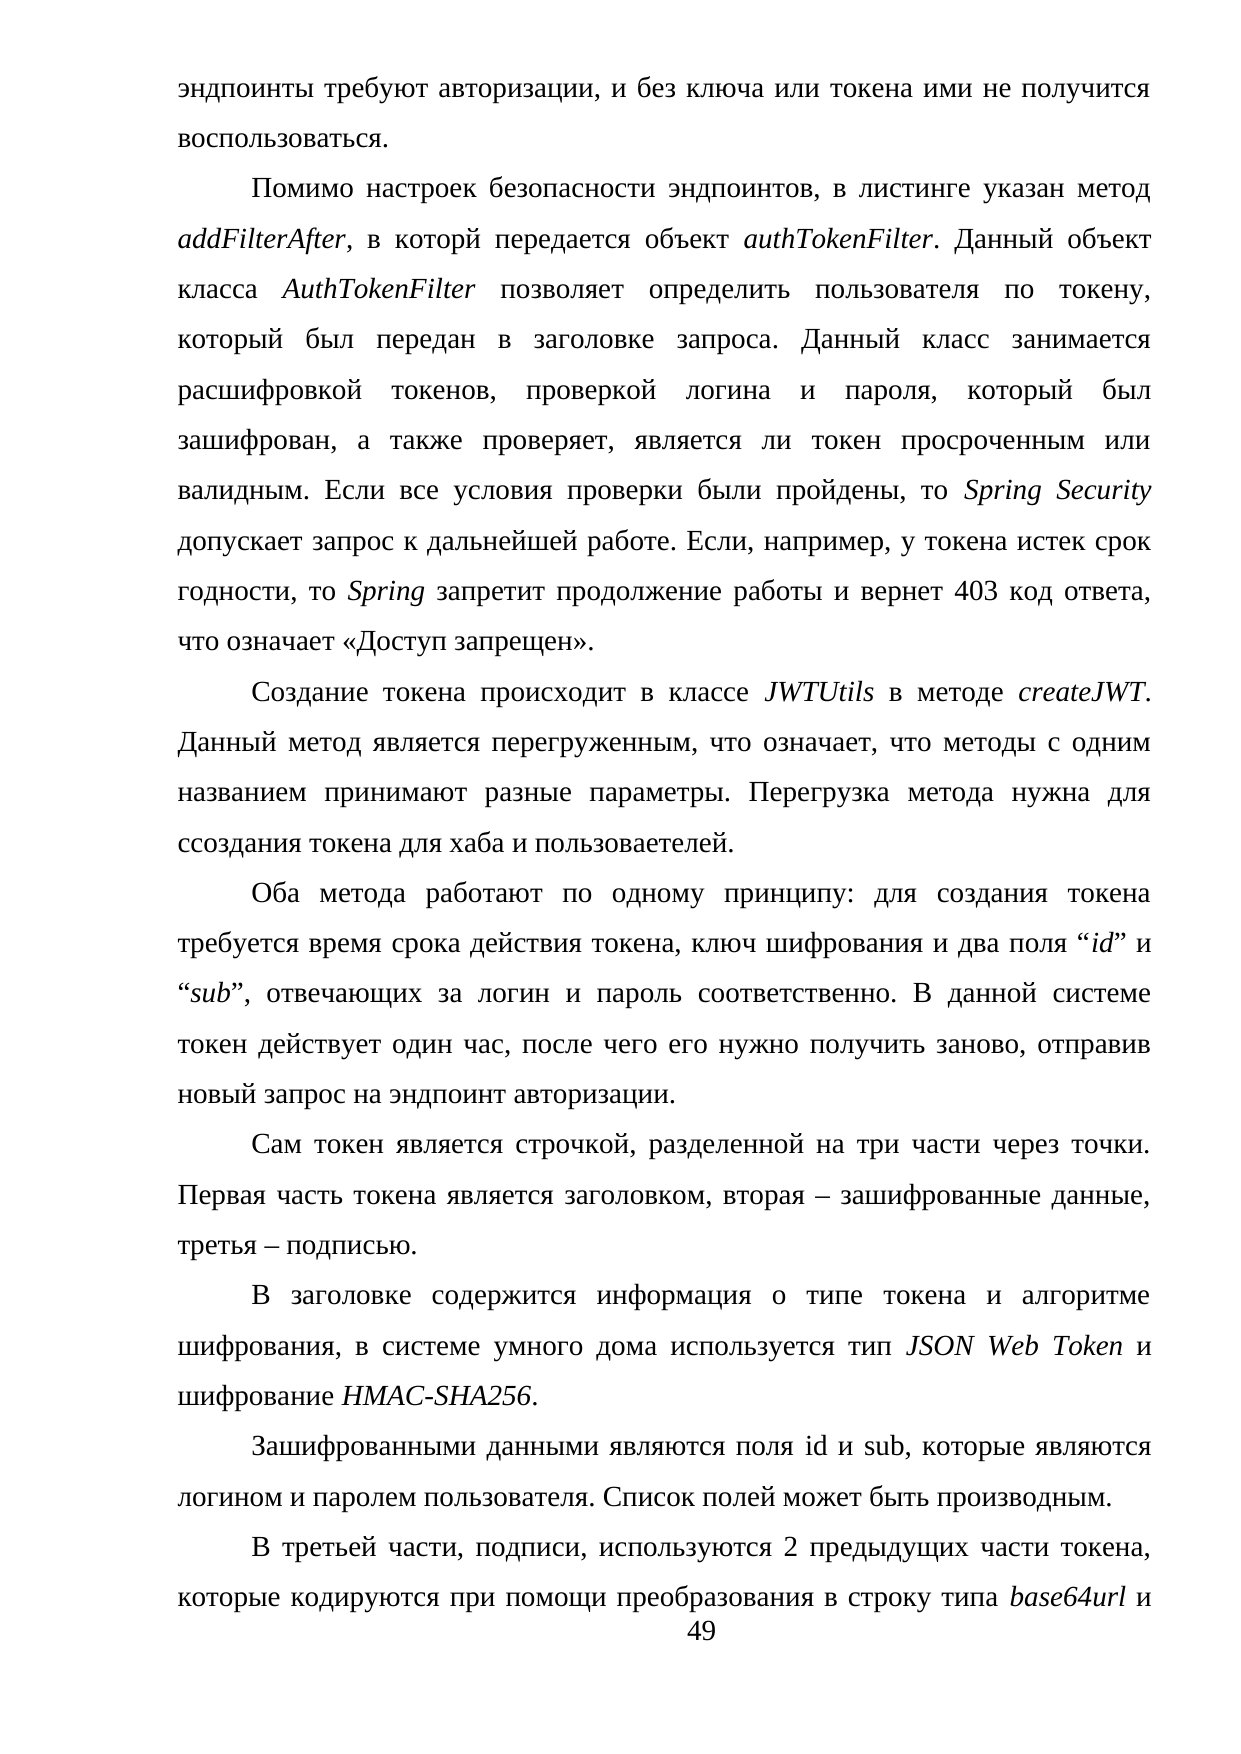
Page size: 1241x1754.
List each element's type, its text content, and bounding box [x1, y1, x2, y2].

text В заголовке содержится информация о типе токена и алгоритме шифрования, в системе умного дома используется тип JSON Web Token и шифрование HMAC-SHA256. [177, 1277, 1152, 1412]
text Сам токен является строчкой, разделенной на три части через точки. Первая часть токена является заголовком, вторая – зашифрованные данные, третья – подписью. [177, 1127, 1152, 1261]
text Оба метода работают по одному принципу: для создания токена требуется время срока действия токена, ключ шифрования и два поля “id” и “sub”, отвечающих за логин и пароль соответственно. В данной системе токен действует один час, после чего его нужно получить заново, отправив новый запрос на эндпоинт авторизации. [177, 875, 1152, 1110]
text Создание токена происходит в классе JWTUtils в методе createJWT. Данный метод является перегруженным, что означает, что методы с одним названием принимают разные параметры. Перегрузка метода нужна для ссоздания токена для хаба и пользоваетелей. [177, 674, 1152, 858]
text Помимо настроек безопасности эндпоинтов, в листинге указан метод addFilterAfter, в которй передается объект authTokenFilter. Данный объект класса AuthTokenFilter позволяет определить пользователя по токену, который был передан в заголовке запроса. Данный класс занимается расшифровкой токенов, проверкой логина и пароля, который был зашифрован, а также проверяет, является ли токен просроченным или валидным. Если все условия проверки были пройдены, то Spring Security допускает запрос к дальнейшей работе. Если, например, у токена истек срок годности, то Spring запретит продолжение работы и вернет 403 код ответа, что означает «Доступ запрещен». [177, 171, 1152, 657]
text Зашифрованными данными являются поля id и sub, которые являются логином и паролем пользователя. Список полей может быть производным. [177, 1428, 1152, 1512]
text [177, 70, 1152, 154]
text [177, 1529, 1152, 1613]
